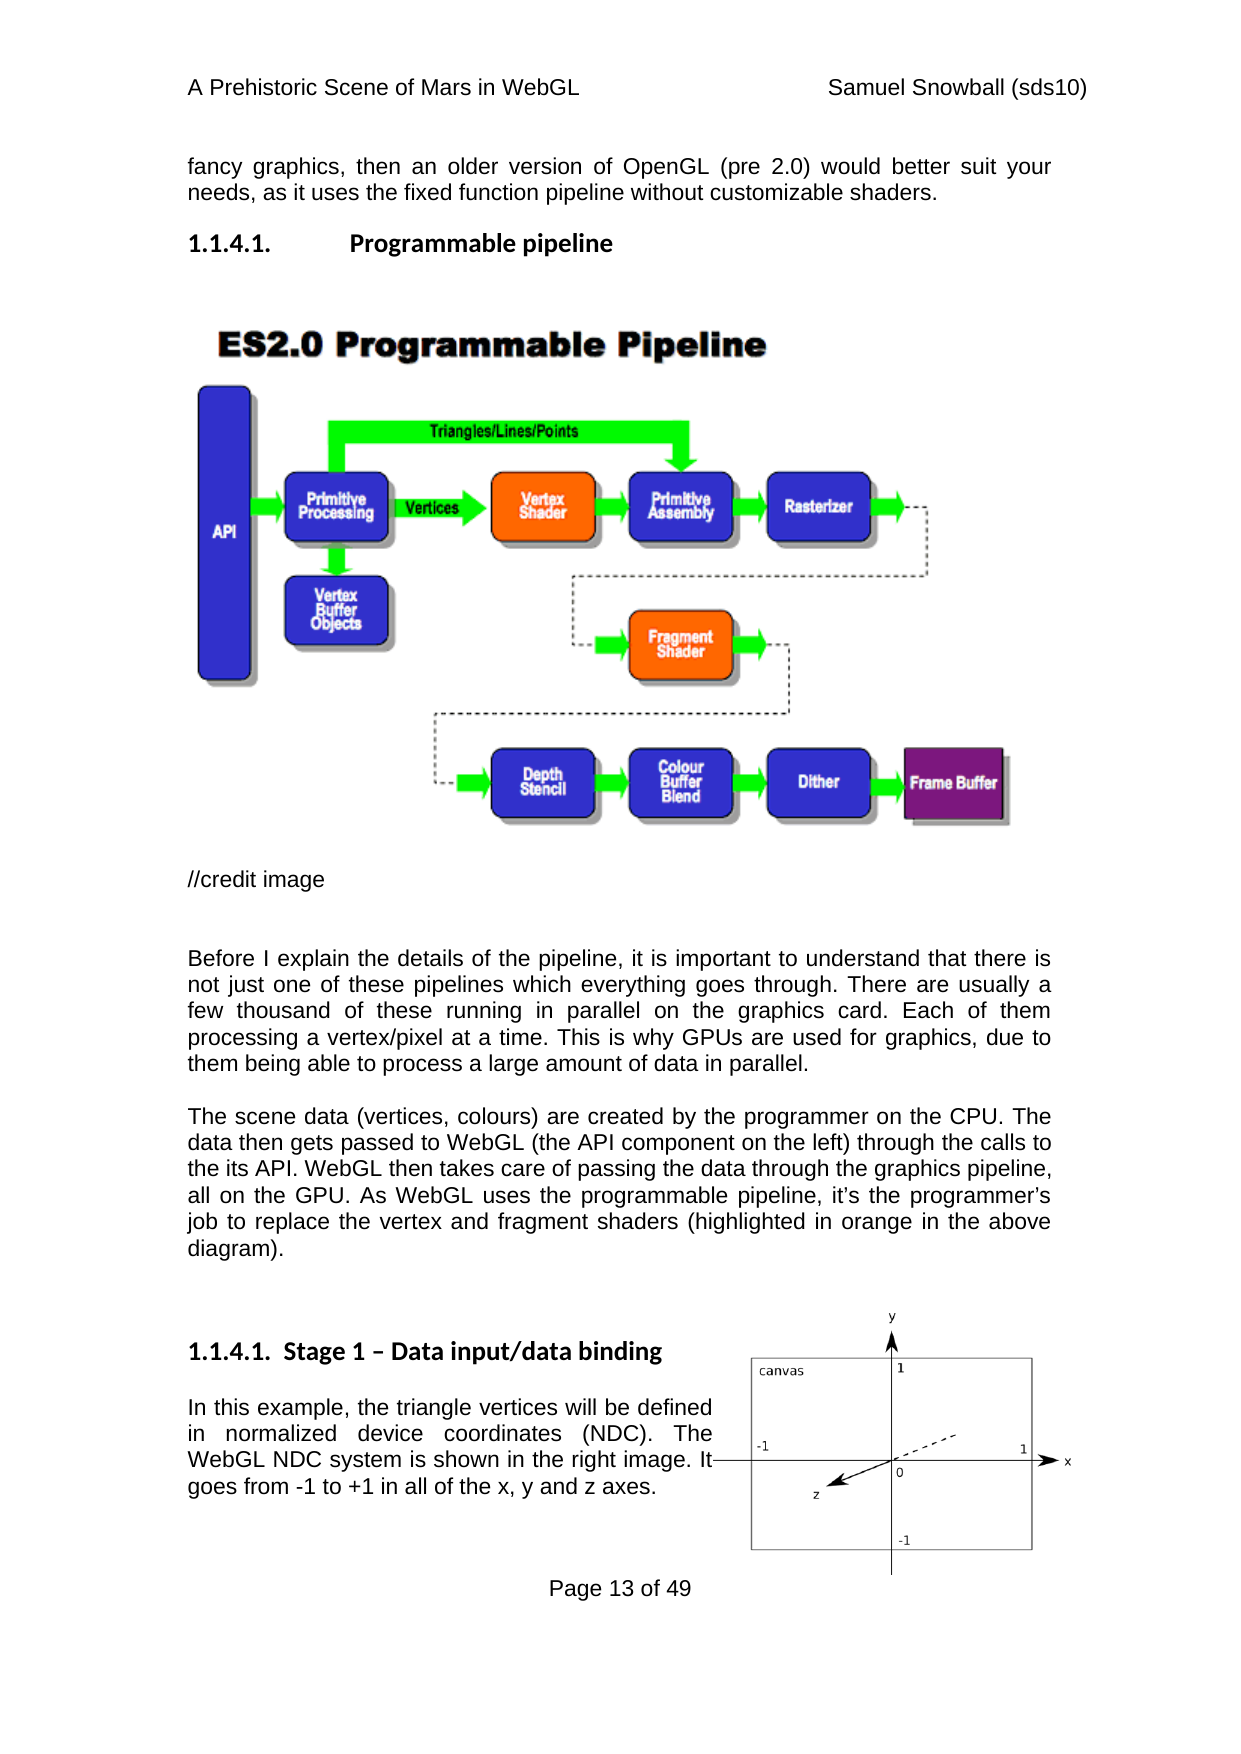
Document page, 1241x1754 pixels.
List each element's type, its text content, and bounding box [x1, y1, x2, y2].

text Before I explain the details of the pipeline, it is important to understand that there is not just one of these pipelines which everything goes through. There are usually a few thousand of these running in parallel on the graphics card. Each of them processing a vertex/pixel at a time. This is why GPUs are used for graphics, due to them being able to process a large amount of data in parallel. [187, 944, 1053, 1076]
subtitle 1.1.4.1. Programmable pipeline [187, 226, 1053, 259]
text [187, 153, 1053, 206]
picture [713, 1313, 1071, 1575]
picture [174, 302, 1033, 851]
text In this example, the triangle vertices will be defined in normalized device coordinates (NDC). The WebGL NDC system is shown in the right image. It goes from -1 to +1 in all of the x, y and z axes. [187, 1394, 1053, 1499]
text The scene data (vertices, colours) are created by the programmer on the CPU. The data then gets passed to WebGL (the API component on the left) through the calls to the its API. WebGL then takes care of passing the data through the graphics pipeline, all on the GPU. As WebGL uses the programmable pipeline, it’s the programmer’s job to replace the vertex and fragment shaders (highlighted in orange in the above diagram). [187, 1103, 1053, 1261]
subtitle 1.1.4.1. Stage 1 – Data input/data binding [187, 1334, 1053, 1367]
